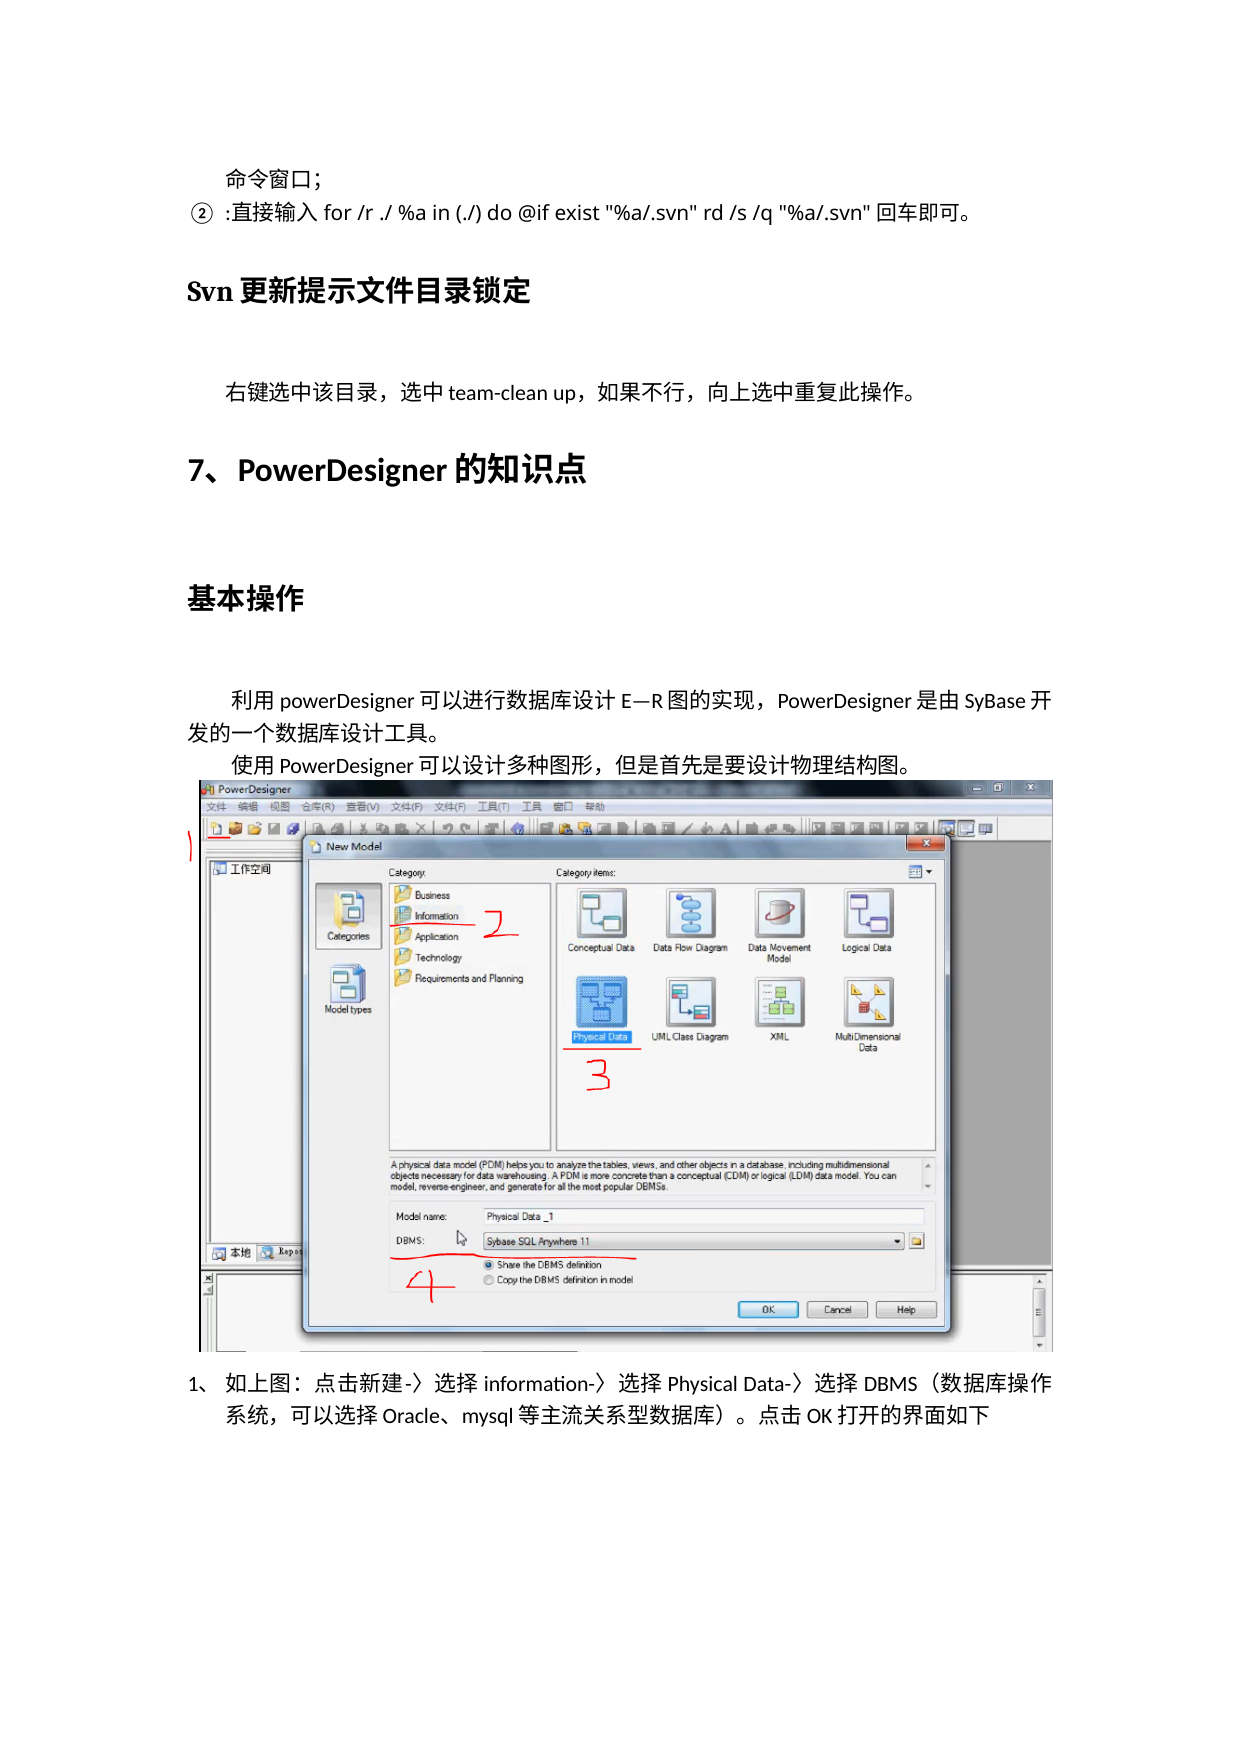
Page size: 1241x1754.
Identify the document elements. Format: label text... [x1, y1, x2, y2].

picture [187, 780, 1053, 1352]
text 使用PowerDesigner可以设计多种图形，但是首先是要设计物理结构图。 [187, 748, 1053, 780]
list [187, 162, 1053, 194]
list :直接输入 for /r ./ %a in (./) do @if exist "%a/.svn" rd /s /q "%a/.svn" 回车即可。 [187, 194, 1053, 227]
subtitle Svn更新提示文件目录锁定 [187, 256, 1053, 321]
subtitle 7、PowerDesigner的知识点 [187, 434, 1053, 499]
subtitle 基本操作 [187, 564, 1053, 629]
list 如上图：点击新建-〉选择information-〉选择Physical Data-〉选择DBMS（数据库操作系统，可以选择Oracle、mysql等主流关系型数据库）。点击OK打开的界面如下 [187, 1365, 1053, 1430]
text 利用powerDesigner可以进行数据库设计E—R图的实现，PowerDesigner是由SyBase开发的一个数据库设计工具。 [187, 683, 1053, 748]
list 右键选中该目录，选中team-clean up，如果不行，向上选中重复此操作。 [225, 375, 1053, 407]
